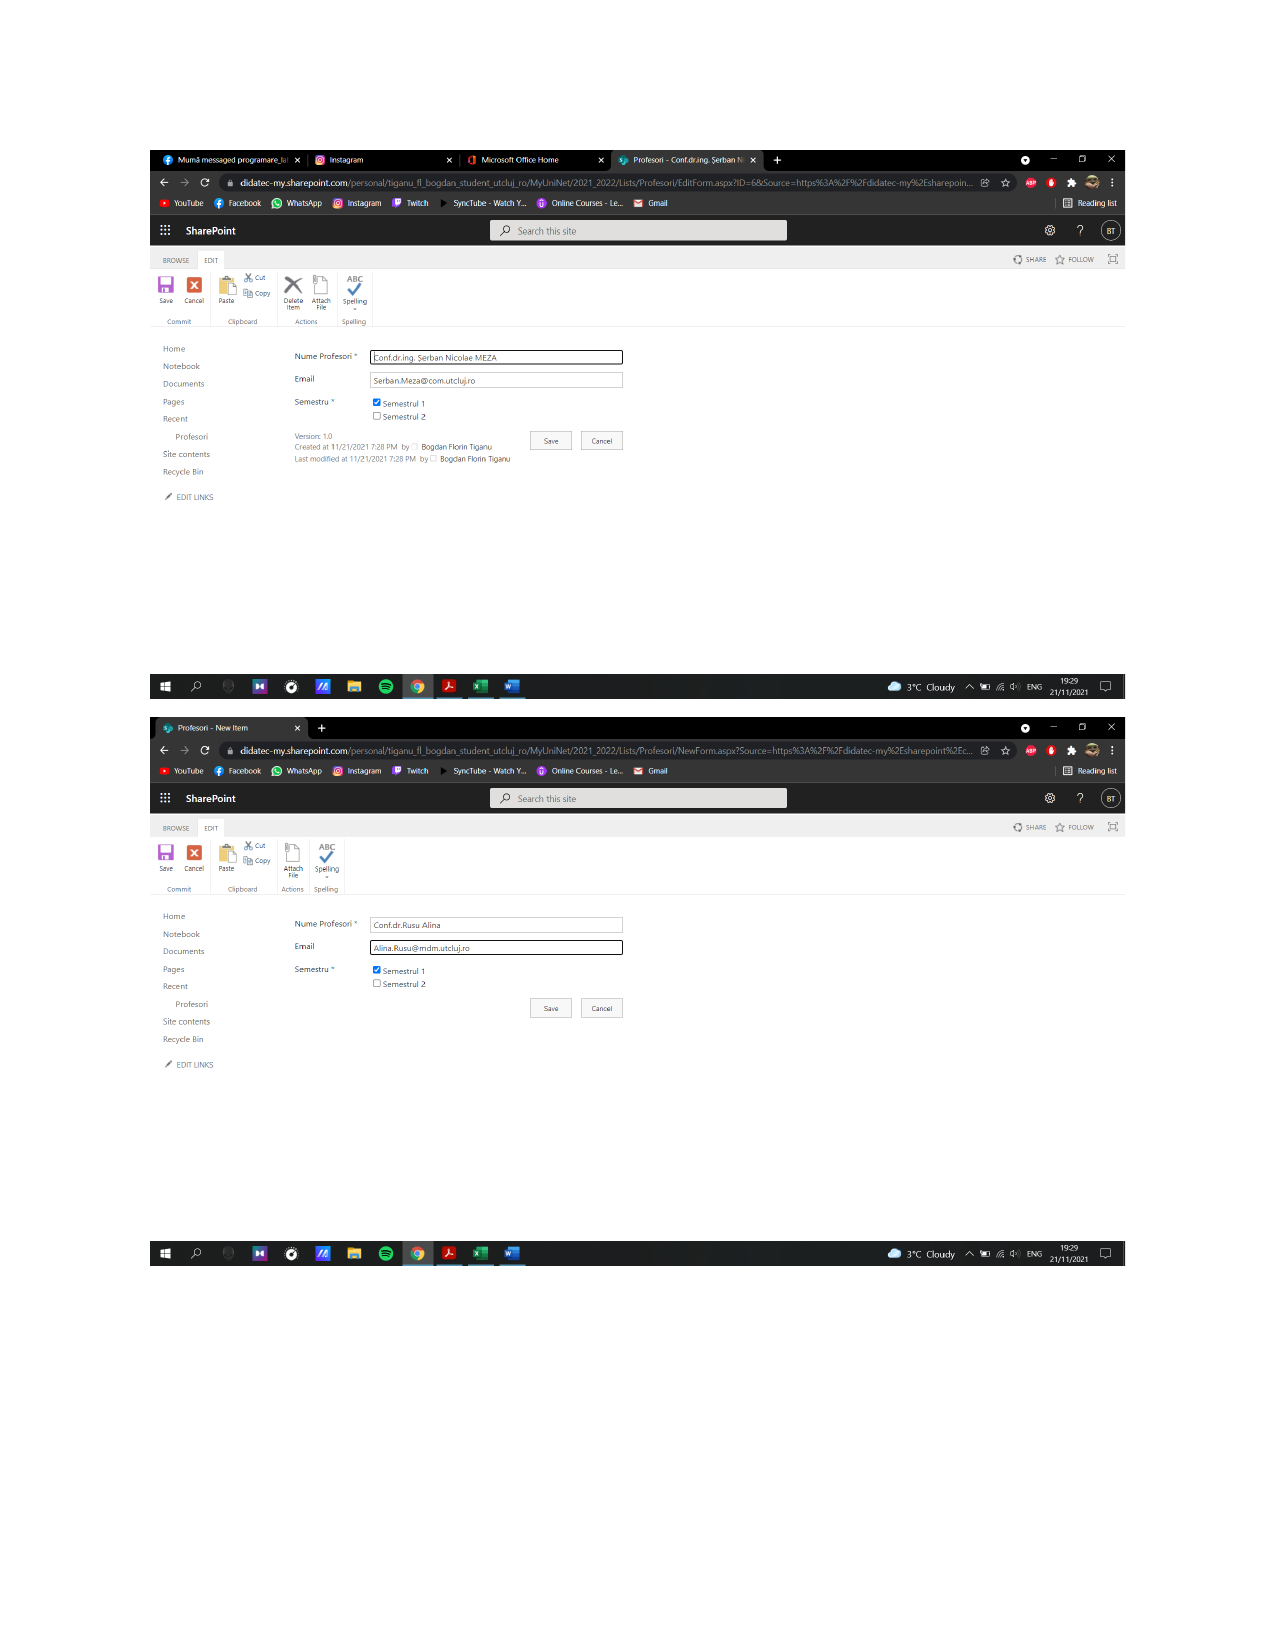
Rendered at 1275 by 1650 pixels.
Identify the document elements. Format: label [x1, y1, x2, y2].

picture [150, 150, 1125, 699]
picture [150, 717, 1125, 1266]
